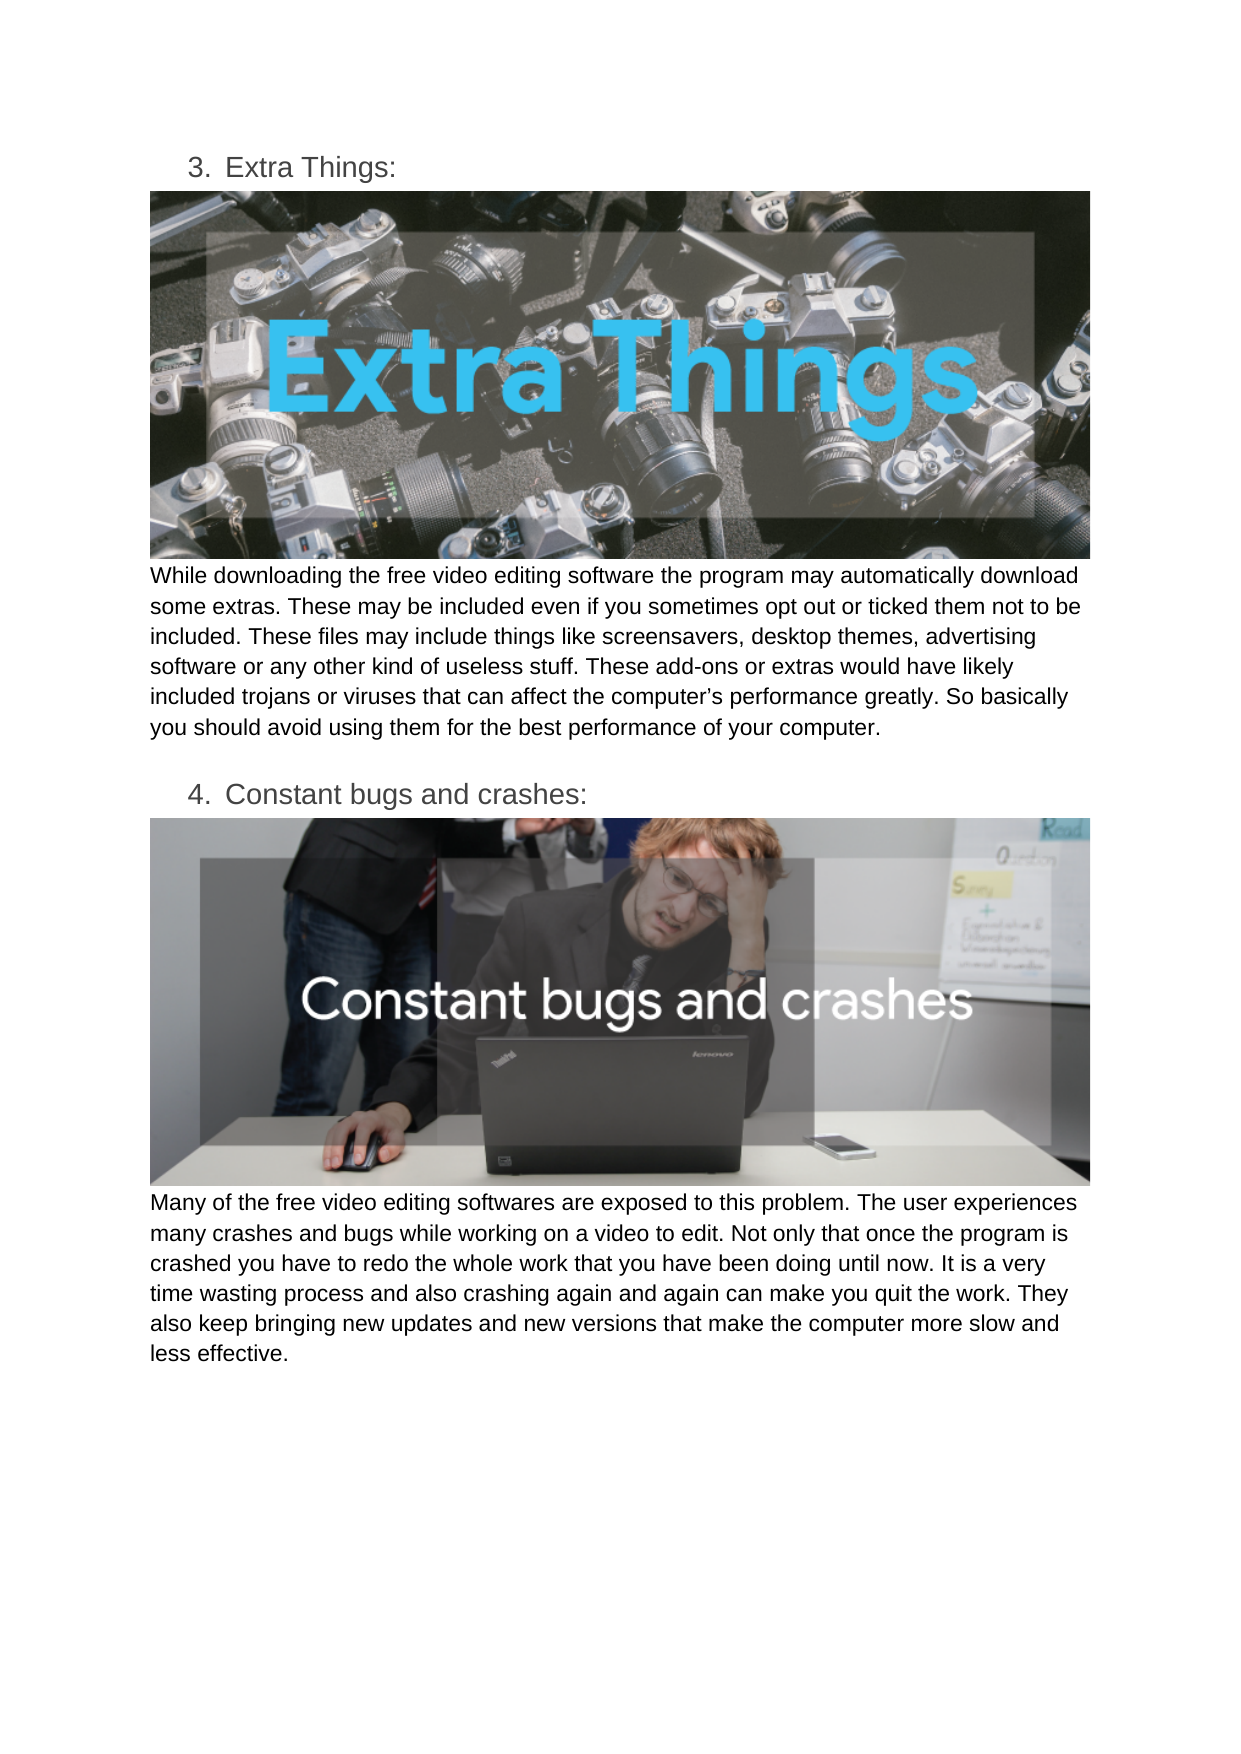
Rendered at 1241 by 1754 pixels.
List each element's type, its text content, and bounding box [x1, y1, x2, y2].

picture [150, 191, 1091, 559]
text While downloading the free video editing software the program may automatically download some extras. These may be included even if you sometimes opt out or ticked them not to be included. These files may include things like screensavers, desktop themes, advertising software or any other kind of useless stuff. These add-ons or extras would have likely included trojans or viruses that can affect the computer’s performance greatly. So basically you should avoid using them for the best performance of your computer. [150, 562, 1090, 740]
text Many of the free video editing softwares are exposed to this problem. The user experiences many crashes and bugs while working on a video to edit. Not only that once the program is crashed you have to redo the whole work that you have been doing until now. It is a very time wasting process and also crashing again and again can make you quit the work. They also keep bringing new updates and new versions that make the computer more slow and less effective. [150, 1189, 1090, 1367]
picture [150, 818, 1091, 1186]
subtitle Constant bugs and crashes: [187, 777, 1090, 811]
subtitle Extra Things: [187, 150, 1090, 183]
